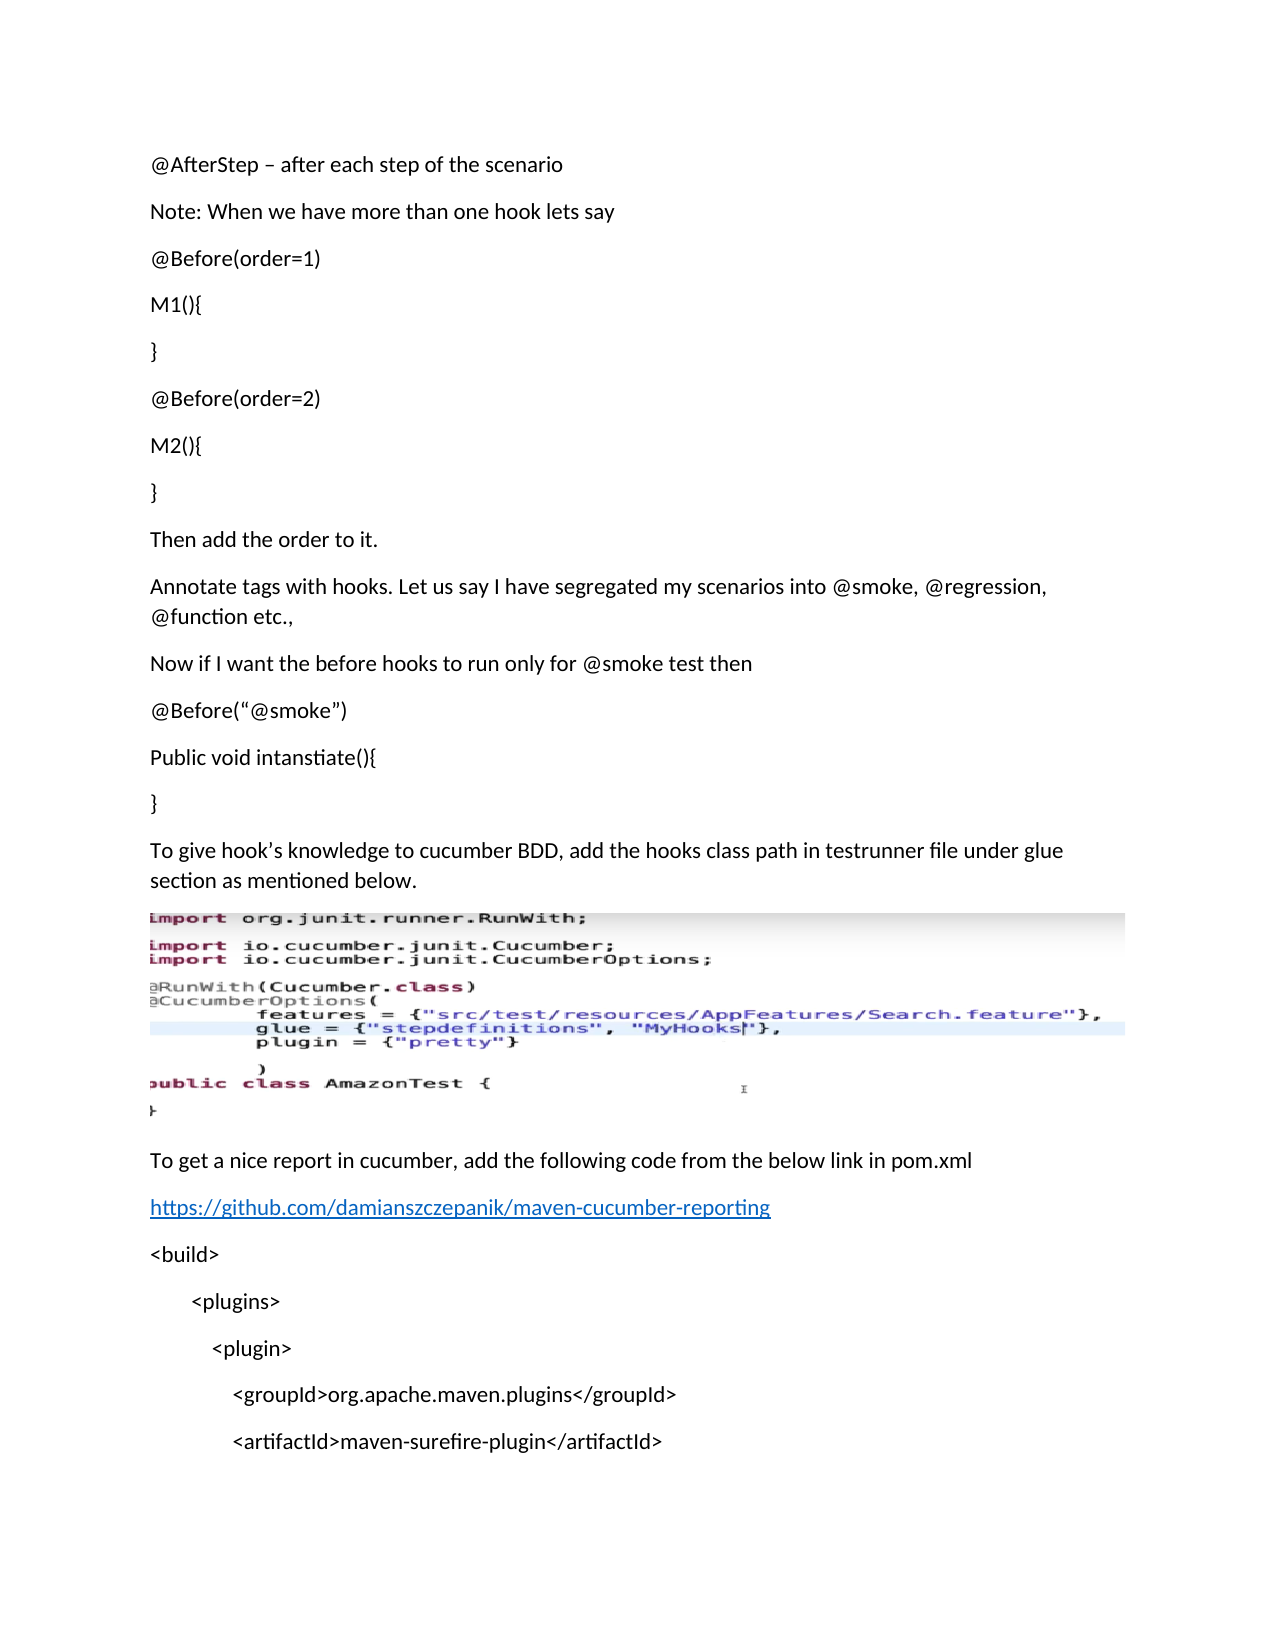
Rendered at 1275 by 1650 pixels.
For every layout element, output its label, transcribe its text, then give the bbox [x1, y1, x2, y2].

text Annotate tags with hooks. Let us say I have segregated my scenarios into @smoke, @regression, @function etc., [150, 572, 1125, 630]
text https://github.com/damianszczepanik/maven-cucumber-reporting [150, 1193, 1125, 1221]
text <plugins> [150, 1287, 1125, 1315]
text @Before(order=1) [150, 244, 1125, 272]
picture [150, 913, 1125, 1128]
text M1(){ [150, 291, 1125, 319]
text Public void intanstiate(){ [150, 743, 1125, 771]
text <build> [150, 1240, 1125, 1268]
text M2(){ [150, 431, 1125, 459]
text @Before(“@smoke”) [150, 696, 1125, 724]
text @Before(order=2) [150, 384, 1125, 412]
text } [150, 478, 1125, 506]
text @AfterStep – after each step of the scenario [150, 150, 1125, 178]
text <artifactId>maven-surefire-plugin</artifactId> [150, 1427, 1125, 1455]
text Then add the order to it. [150, 525, 1125, 553]
text <groupId>org.apache.maven.plugins</groupId> [150, 1381, 1125, 1408]
text Now if I want the before hooks to run only for @smoke test then [150, 649, 1125, 677]
text To get a nice report in cucumber, add the following code from the below link in pom.xml [150, 1146, 1125, 1174]
text <plugin> [150, 1334, 1125, 1362]
text Note: When we have more than one hook lets say [150, 197, 1125, 225]
text To give hook’s knowledge to cucumber BDD, add the hooks class path in testrunner file under glue section as mentioned below. [150, 836, 1125, 895]
text } [150, 789, 1125, 818]
text } [150, 337, 1125, 366]
